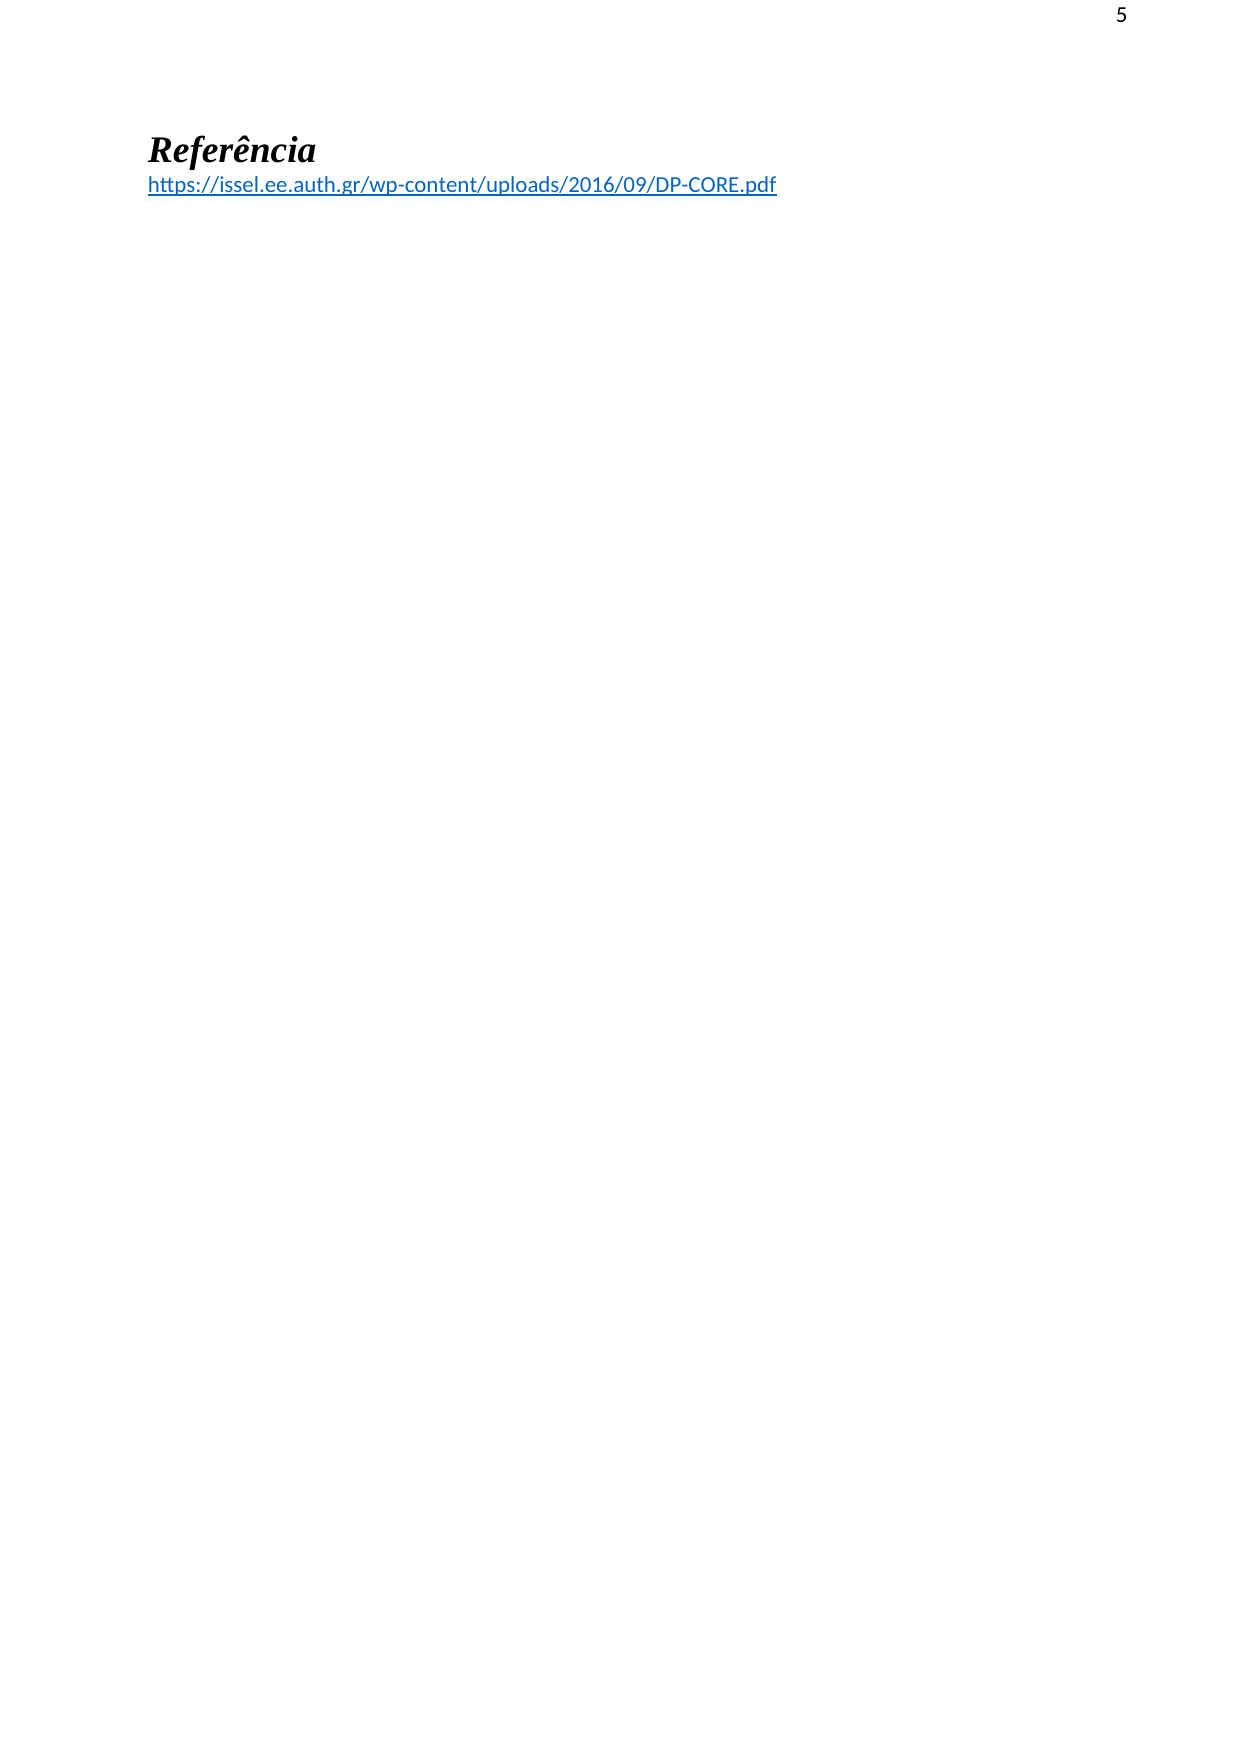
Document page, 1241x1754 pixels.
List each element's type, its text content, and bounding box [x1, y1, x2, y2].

subtitle Referência [148, 127, 1127, 170]
text https://issel.ee.auth.gr/wp-content/uploads/2016/09/DP-CORE.pdf [148, 170, 1127, 198]
